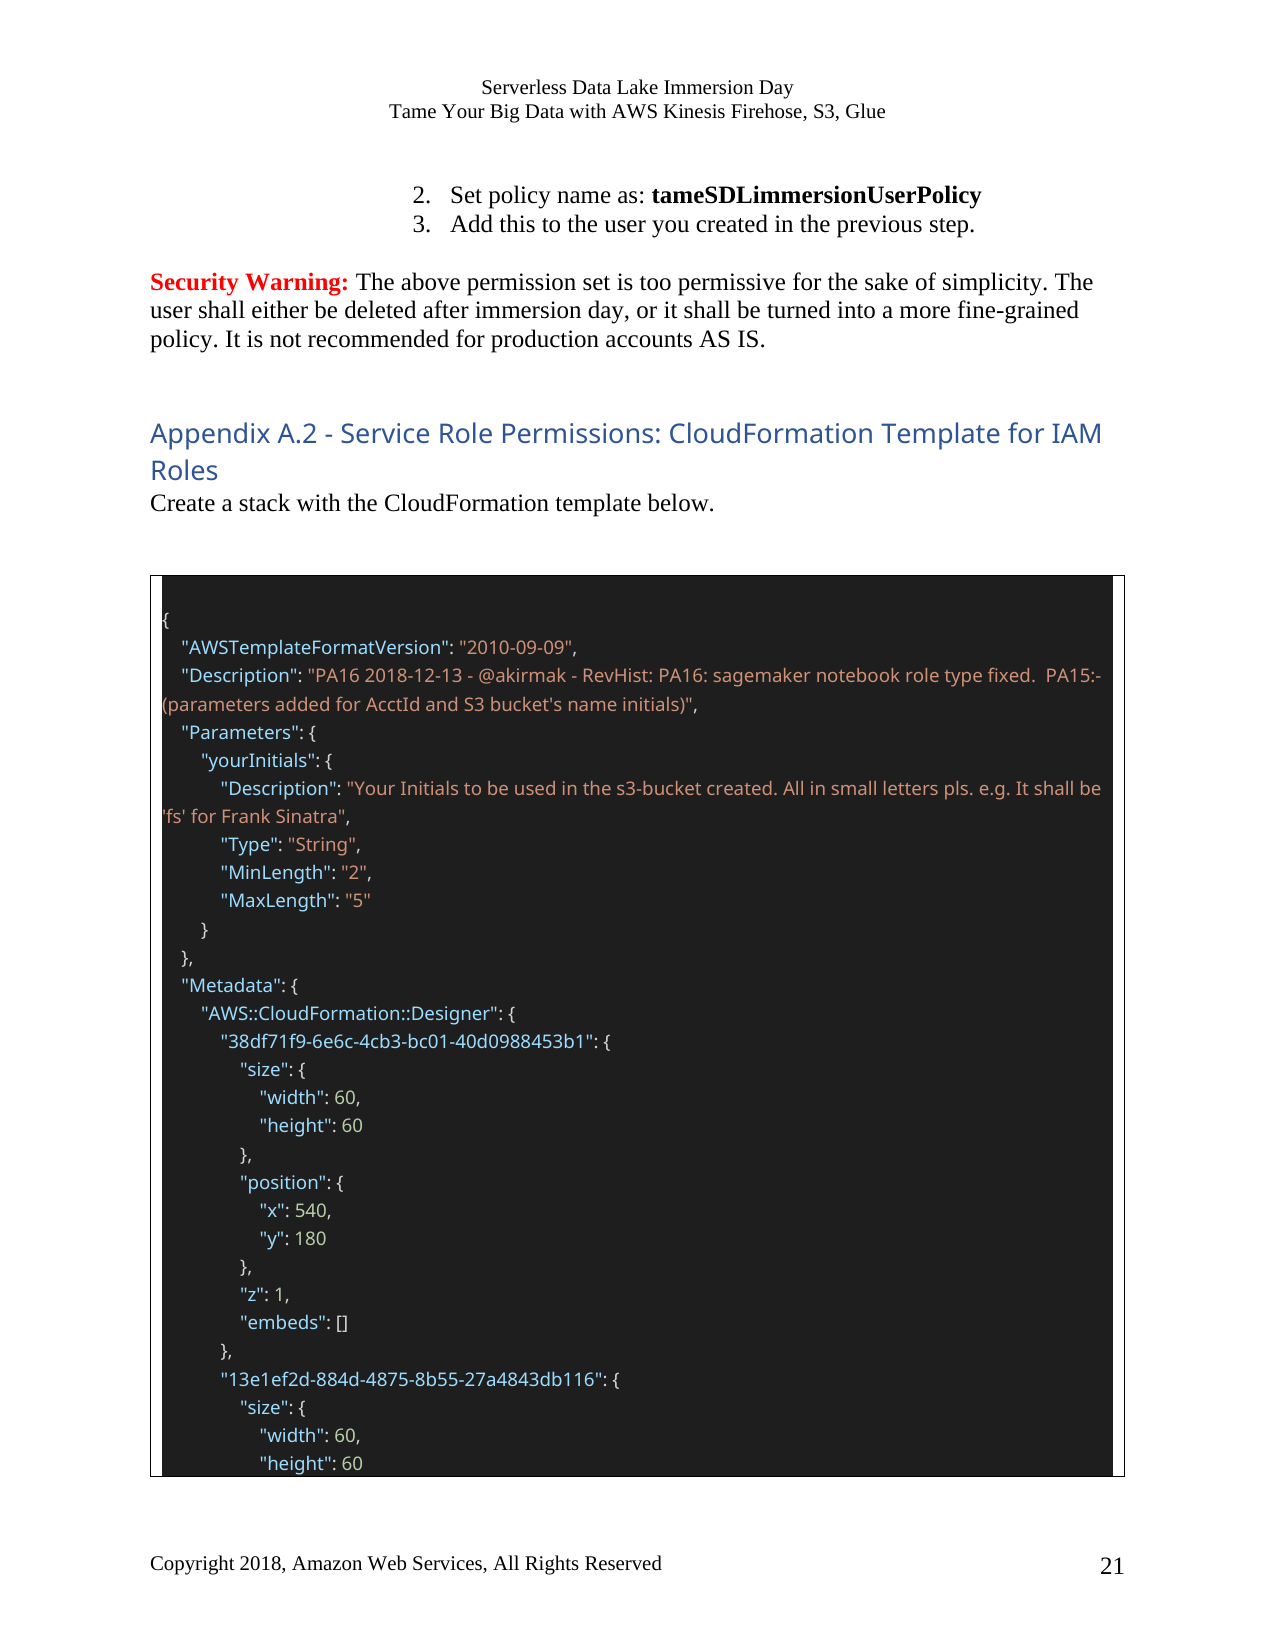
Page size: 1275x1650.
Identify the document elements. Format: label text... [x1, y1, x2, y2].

text Security Warning: The above permission set is too permissive for the sake of simplicity. The user shall either be deleted after immersion day, or it shall be turned into a more fine-grained policy. It is not recommended for production accounts AS IS. [150, 267, 1125, 353]
list Set policy name as: tameSDLimmersionUserPolicy [412, 181, 1125, 209]
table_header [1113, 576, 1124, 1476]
list Add this to the user you created in the previous step. [412, 209, 1125, 238]
subtitle Appendix A.2 - Service Role Permissions: CloudFormation Template for IAM Roles [150, 415, 1125, 488]
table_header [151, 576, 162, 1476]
text Create a stack with the CloudFormation template below. [150, 488, 1125, 517]
